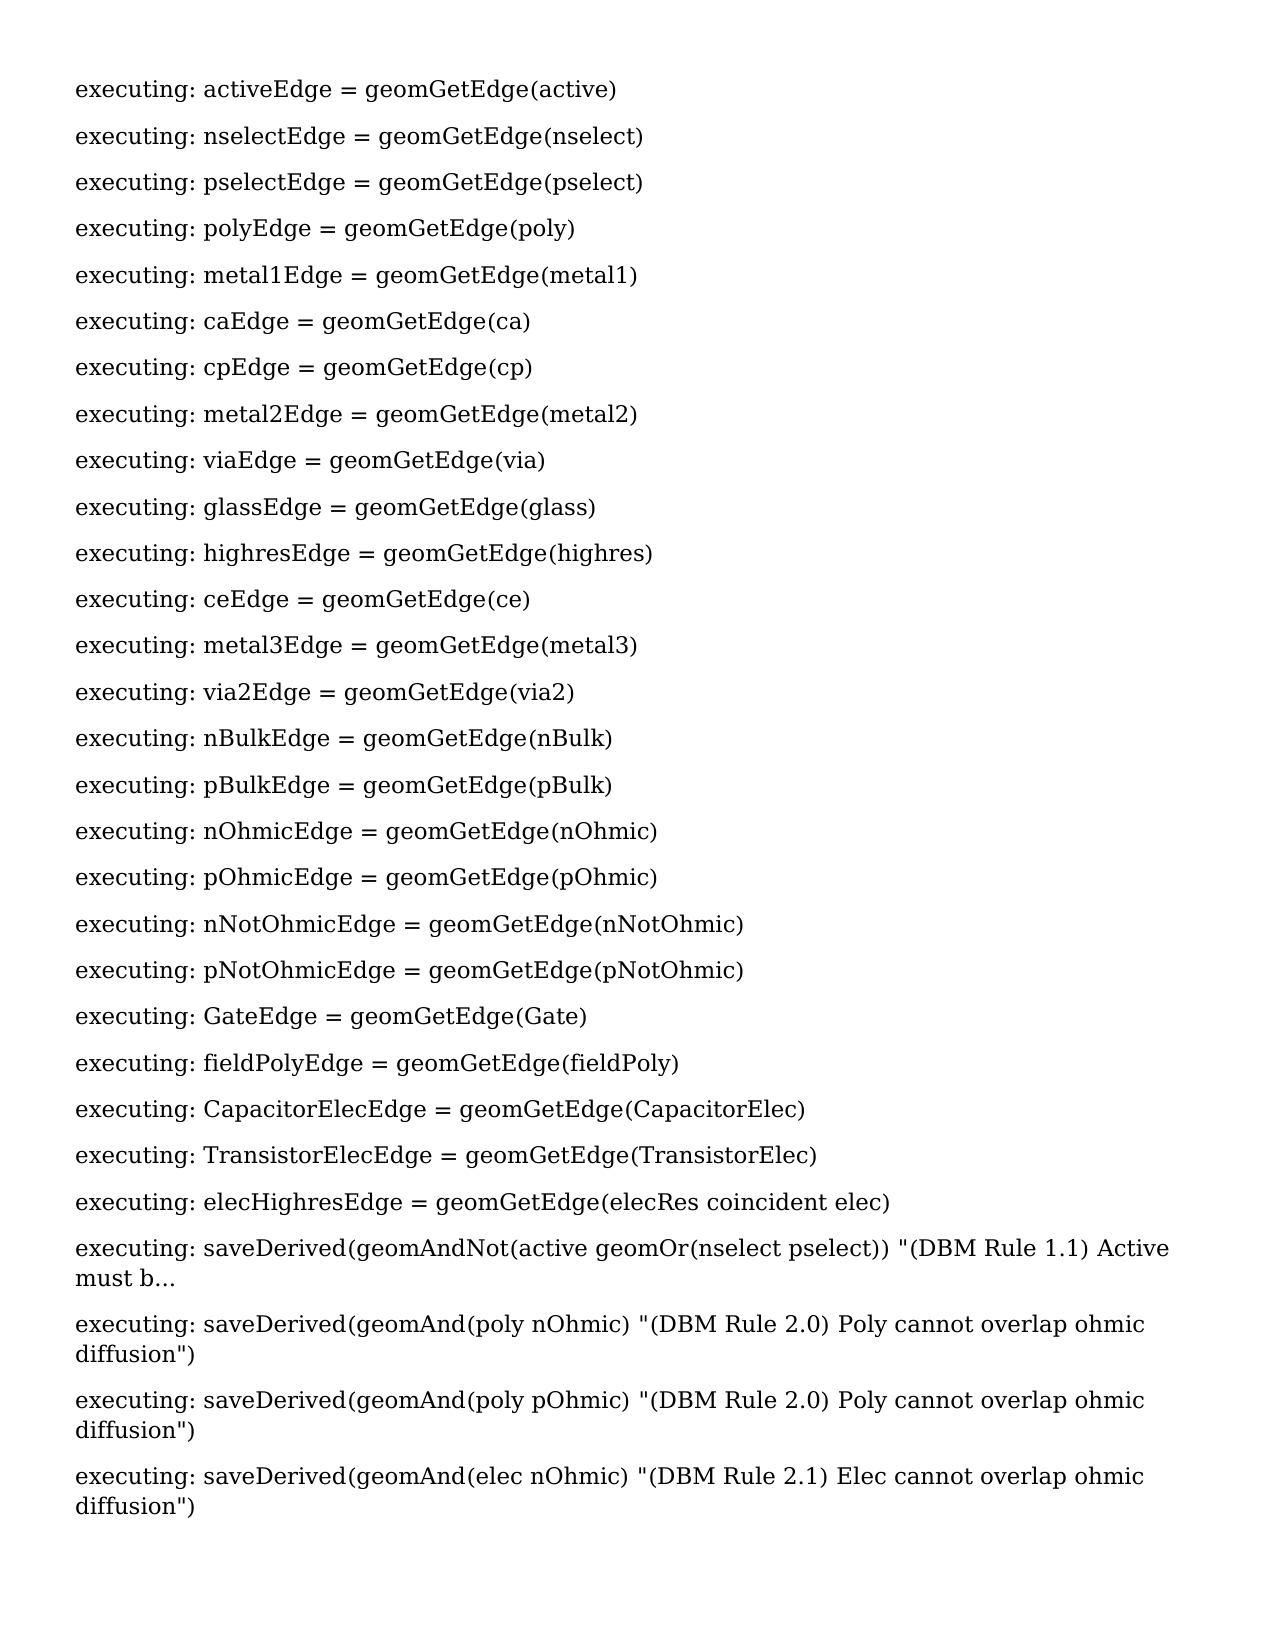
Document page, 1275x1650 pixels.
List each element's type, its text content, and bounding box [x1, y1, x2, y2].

text executing: saveDerived(geomAndNot(active geomOr(nselect pselect)) "(DBM Rule 1.1) Active must b... [75, 1234, 1200, 1291]
text executing: cpEdge = geomGetEdge(cp) [75, 353, 1200, 381]
text executing: nNotOhmicEdge = geomGetEdge(nNotOhmic) [75, 909, 1200, 937]
text executing: glassEdge = geomGetEdge(glass) [75, 492, 1200, 520]
text executing: activeEdge = geomGetEdge(active) [75, 75, 1200, 102]
text executing: pNotOhmicEdge = geomGetEdge(pNotOhmic) [75, 956, 1200, 983]
text executing: pselectEdge = geomGetEdge(pselect) [75, 168, 1200, 195]
text executing: polyEdge = geomGetEdge(poly) [75, 214, 1200, 242]
text executing: saveDerived(geomAnd(poly nOhmic) "(DBM Rule 2.0) Poly cannot overlap ohmic diffusion") [75, 1310, 1200, 1367]
text executing: saveDerived(geomAnd(elec nOhmic) "(DBM Rule 2.1) Elec cannot overlap ohmic diffusion") [75, 1462, 1200, 1519]
text executing: pOhmicEdge = geomGetEdge(pOhmic) [75, 863, 1200, 891]
text executing: ceEdge = geomGetEdge(ce) [75, 585, 1200, 612]
text executing: TransistorElecEdge = geomGetEdge(TransistorElec) [75, 1141, 1200, 1169]
text executing: saveDerived(geomAnd(poly pOhmic) "(DBM Rule 2.0) Poly cannot overlap ohmic diffusion") [75, 1386, 1200, 1443]
text executing: pBulkEdge = geomGetEdge(pBulk) [75, 770, 1200, 798]
text executing: metal3Edge = geomGetEdge(metal3) [75, 631, 1200, 659]
text executing: nBulkEdge = geomGetEdge(nBulk) [75, 724, 1200, 751]
text executing: fieldPolyEdge = geomGetEdge(fieldPoly) [75, 1048, 1200, 1076]
text executing: CapacitorElecEdge = geomGetEdge(CapacitorElec) [75, 1095, 1200, 1122]
text executing: highresEdge = geomGetEdge(highres) [75, 538, 1200, 566]
text executing: elecHighresEdge = geomGetEdge(elecRes coincident elec) [75, 1187, 1200, 1215]
text executing: viaEdge = geomGetEdge(via) [75, 446, 1200, 473]
text executing: nOhmicEdge = geomGetEdge(nOhmic) [75, 817, 1200, 844]
text executing: metal2Edge = geomGetEdge(metal2) [75, 399, 1200, 427]
text executing: caEdge = geomGetEdge(ca) [75, 307, 1200, 334]
text executing: GateEdge = geomGetEdge(Gate) [75, 1002, 1200, 1029]
text executing: nselectEdge = geomGetEdge(nselect) [75, 121, 1200, 149]
text executing: via2Edge = geomGetEdge(via2) [75, 678, 1200, 705]
text executing: metal1Edge = geomGetEdge(metal1) [75, 260, 1200, 288]
